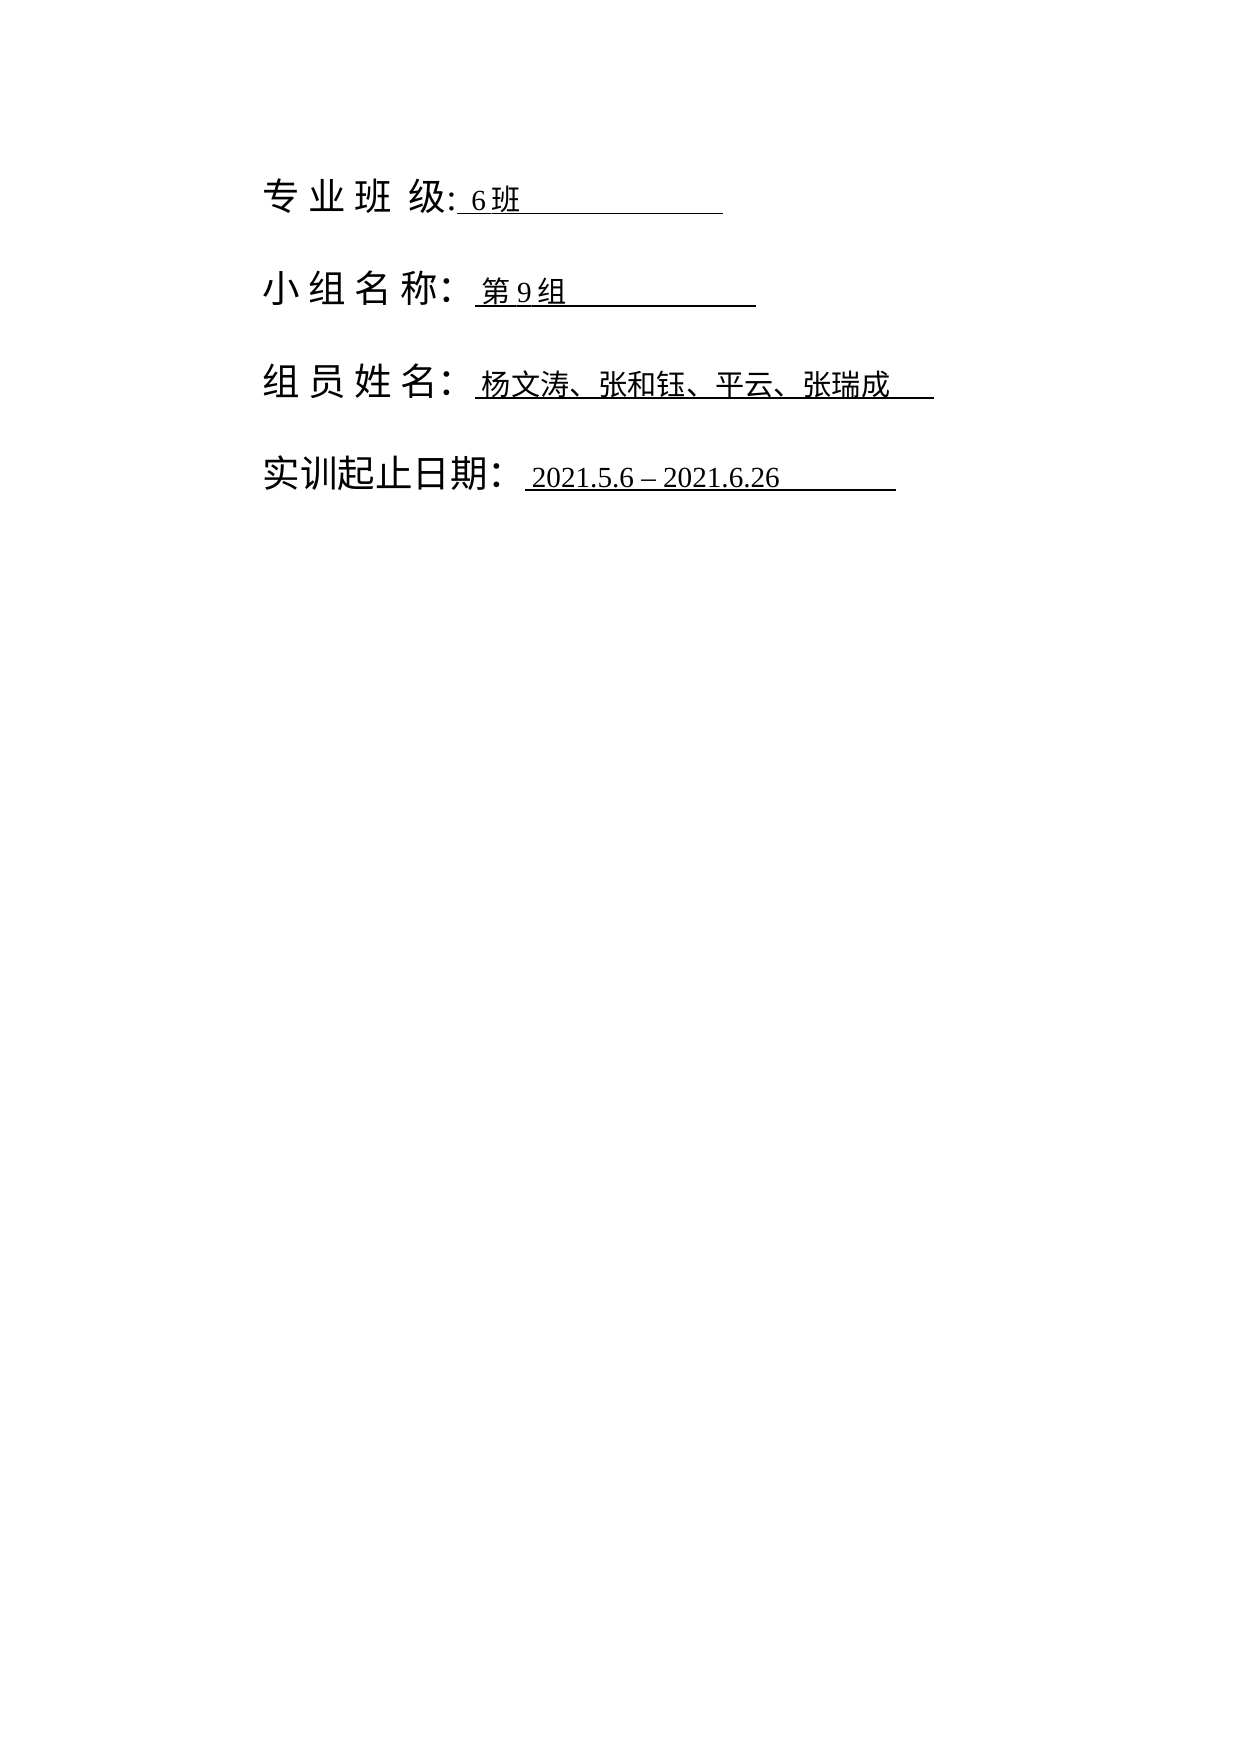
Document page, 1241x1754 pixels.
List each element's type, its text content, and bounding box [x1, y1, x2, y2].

text 专 业 班 级: 6班 [187, 162, 1053, 227]
text 组 员 姓 名： 杨文涛、张和钰、平云、张瑞成 [187, 346, 1053, 411]
text 实训起止日期： 2021.5.6 – 2021.6.26 [187, 438, 1053, 503]
text 小 组 名 称： 第9组 [187, 254, 1053, 319]
